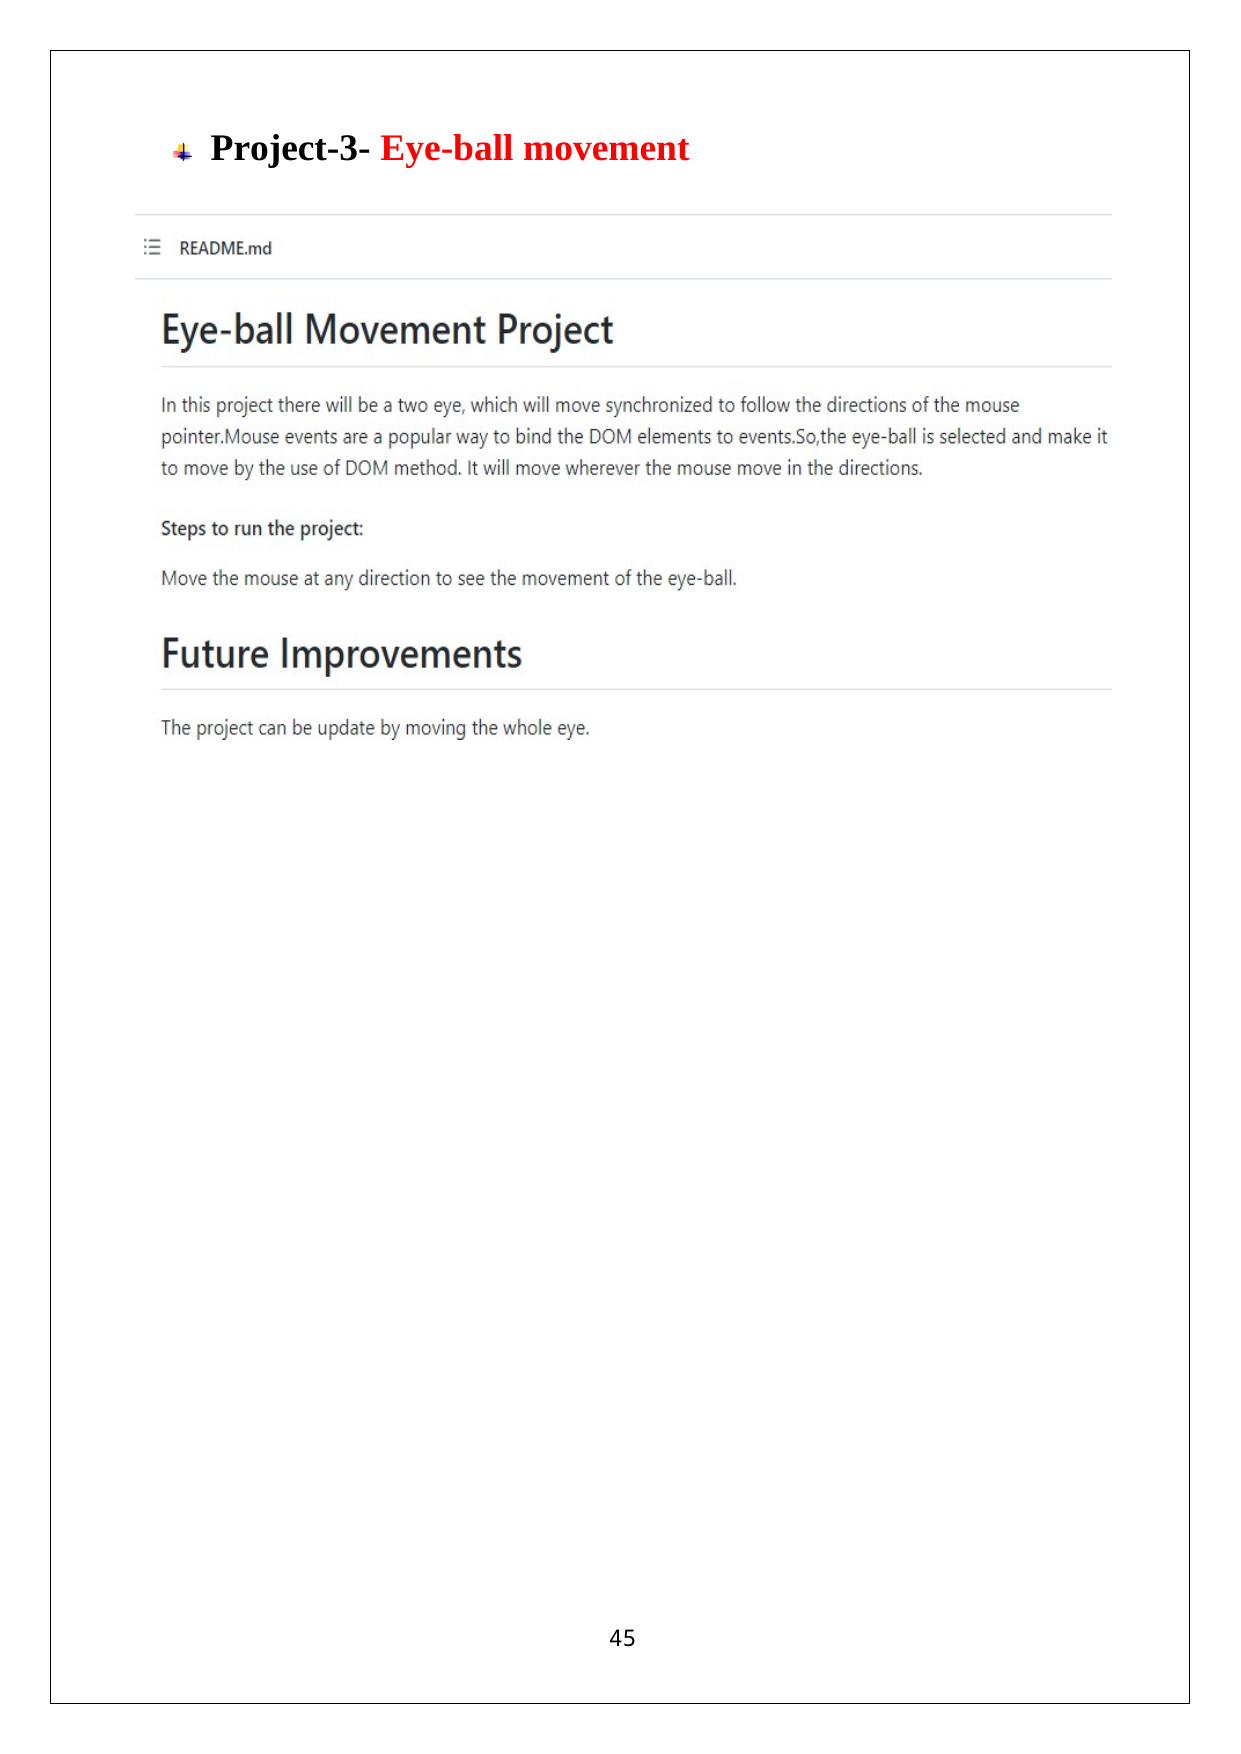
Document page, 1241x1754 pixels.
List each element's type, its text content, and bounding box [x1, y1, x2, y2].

list Project-3- Eye-ball movement [173, 125, 1128, 168]
picture [173, 143, 192, 161]
picture [135, 214, 1113, 740]
